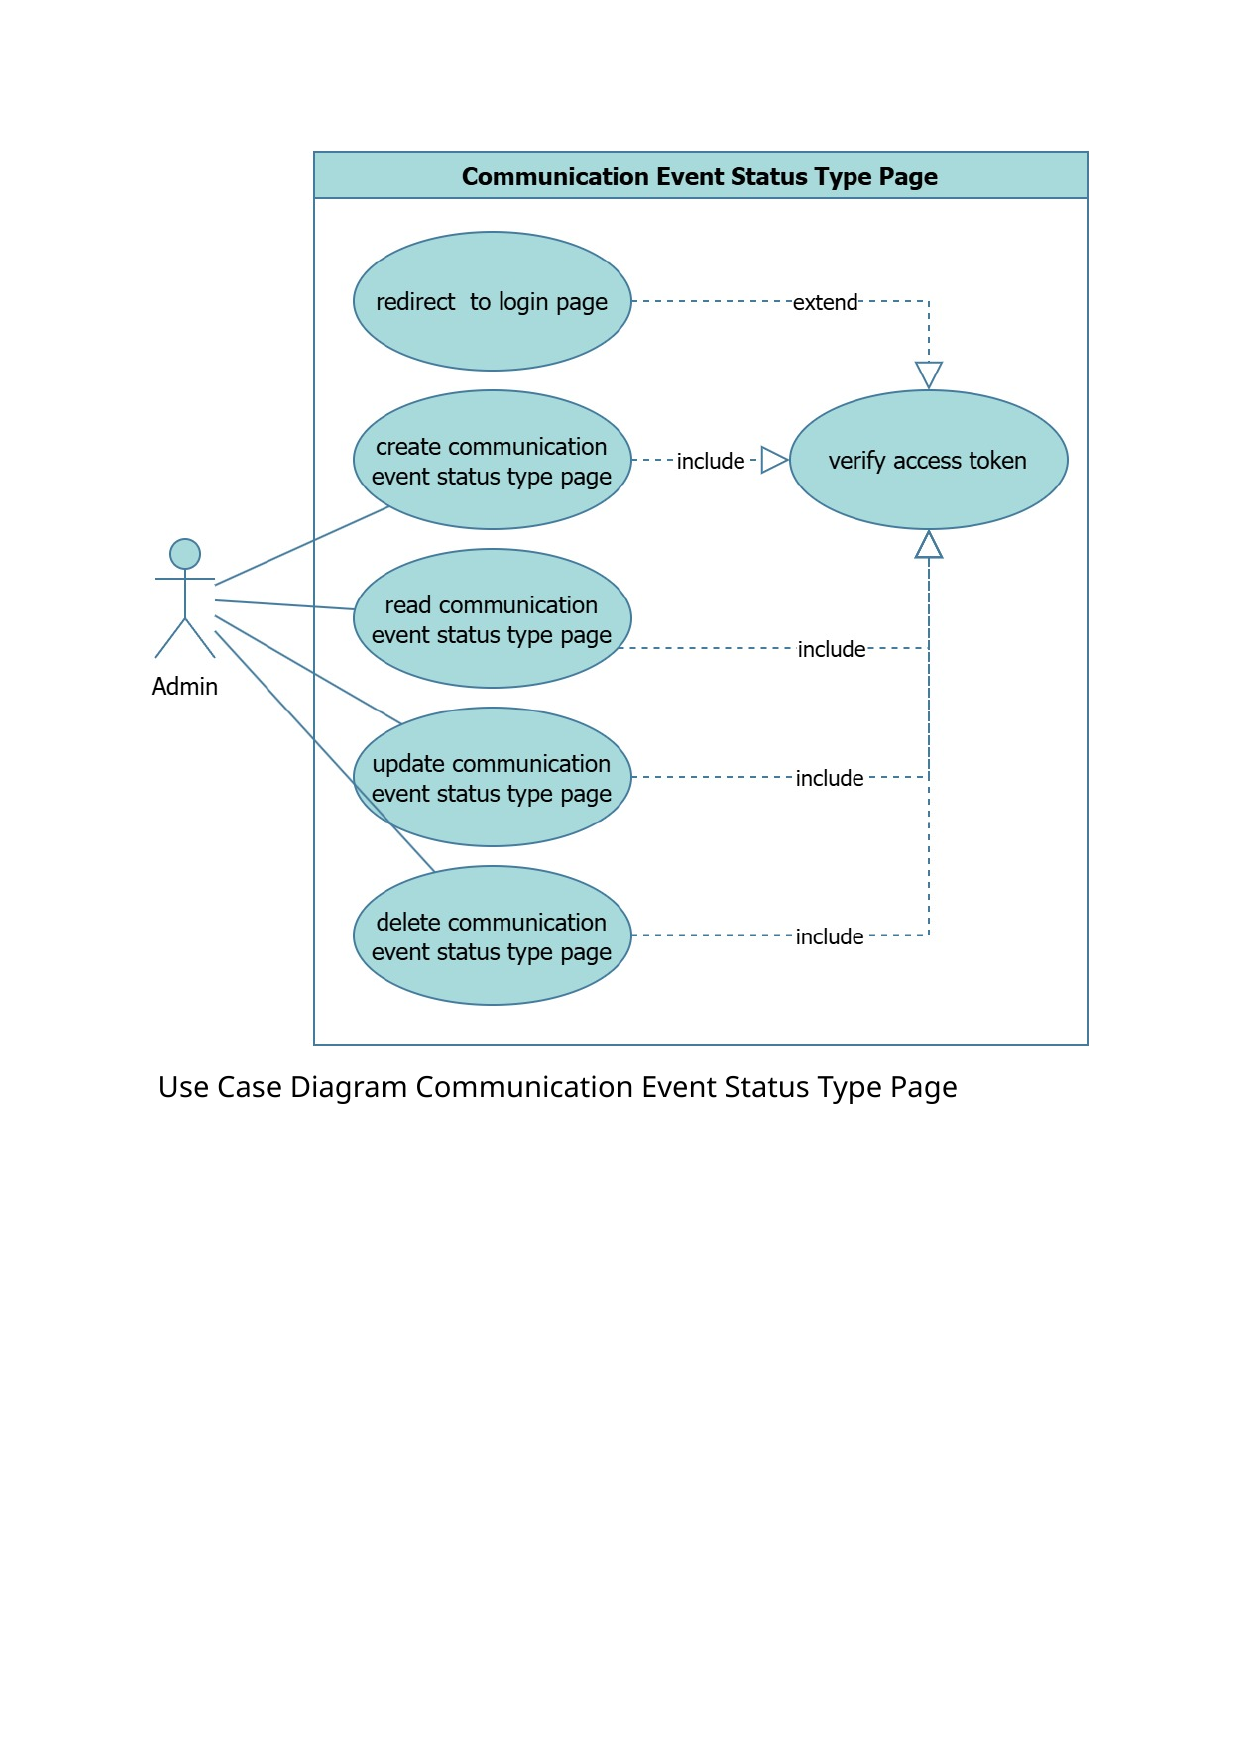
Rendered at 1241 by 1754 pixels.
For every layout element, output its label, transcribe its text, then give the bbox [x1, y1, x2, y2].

picture [150, 150, 1089, 1047]
text Use Case Diagram Communication Event Status Type Page [150, 1066, 1090, 1106]
